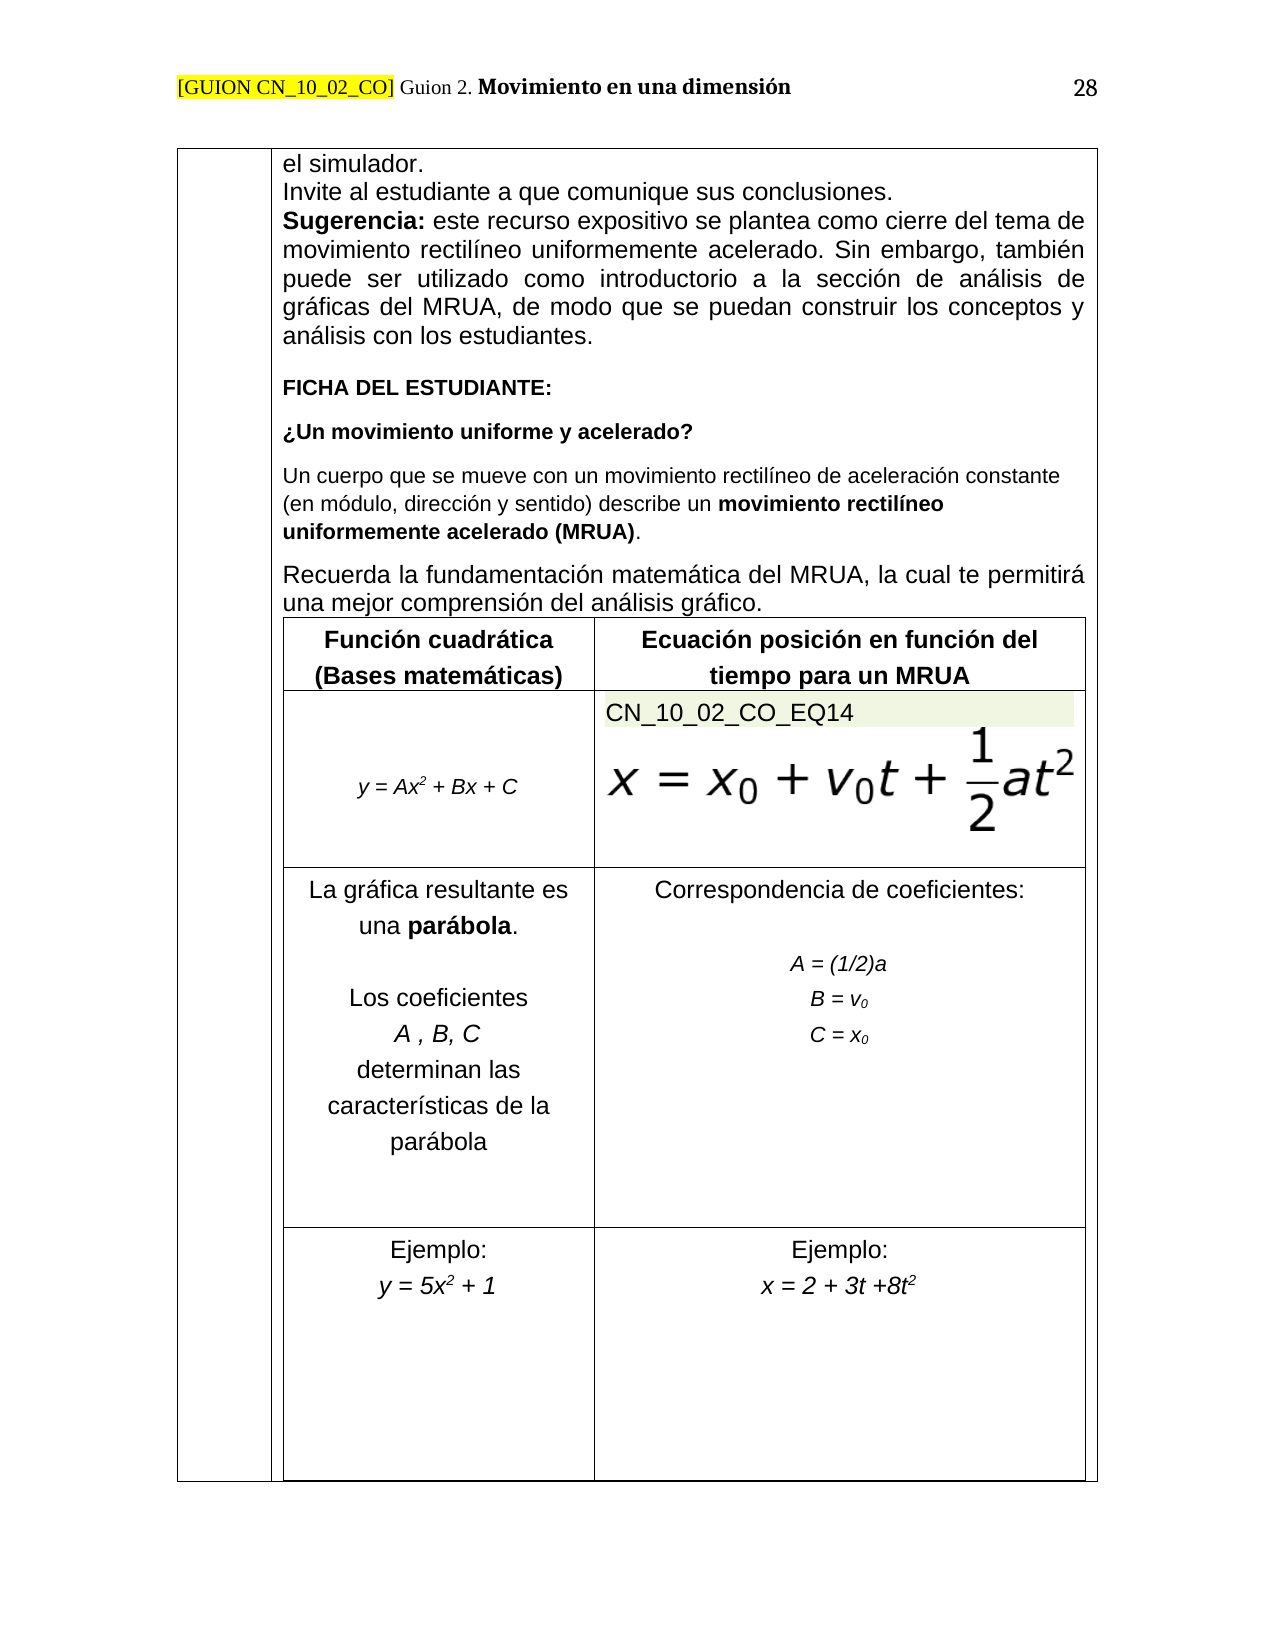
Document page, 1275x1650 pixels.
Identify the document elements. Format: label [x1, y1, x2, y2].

table_cell [178, 149, 271, 1481]
table_cell [272, 149, 1097, 1481]
picture [606, 727, 1074, 831]
